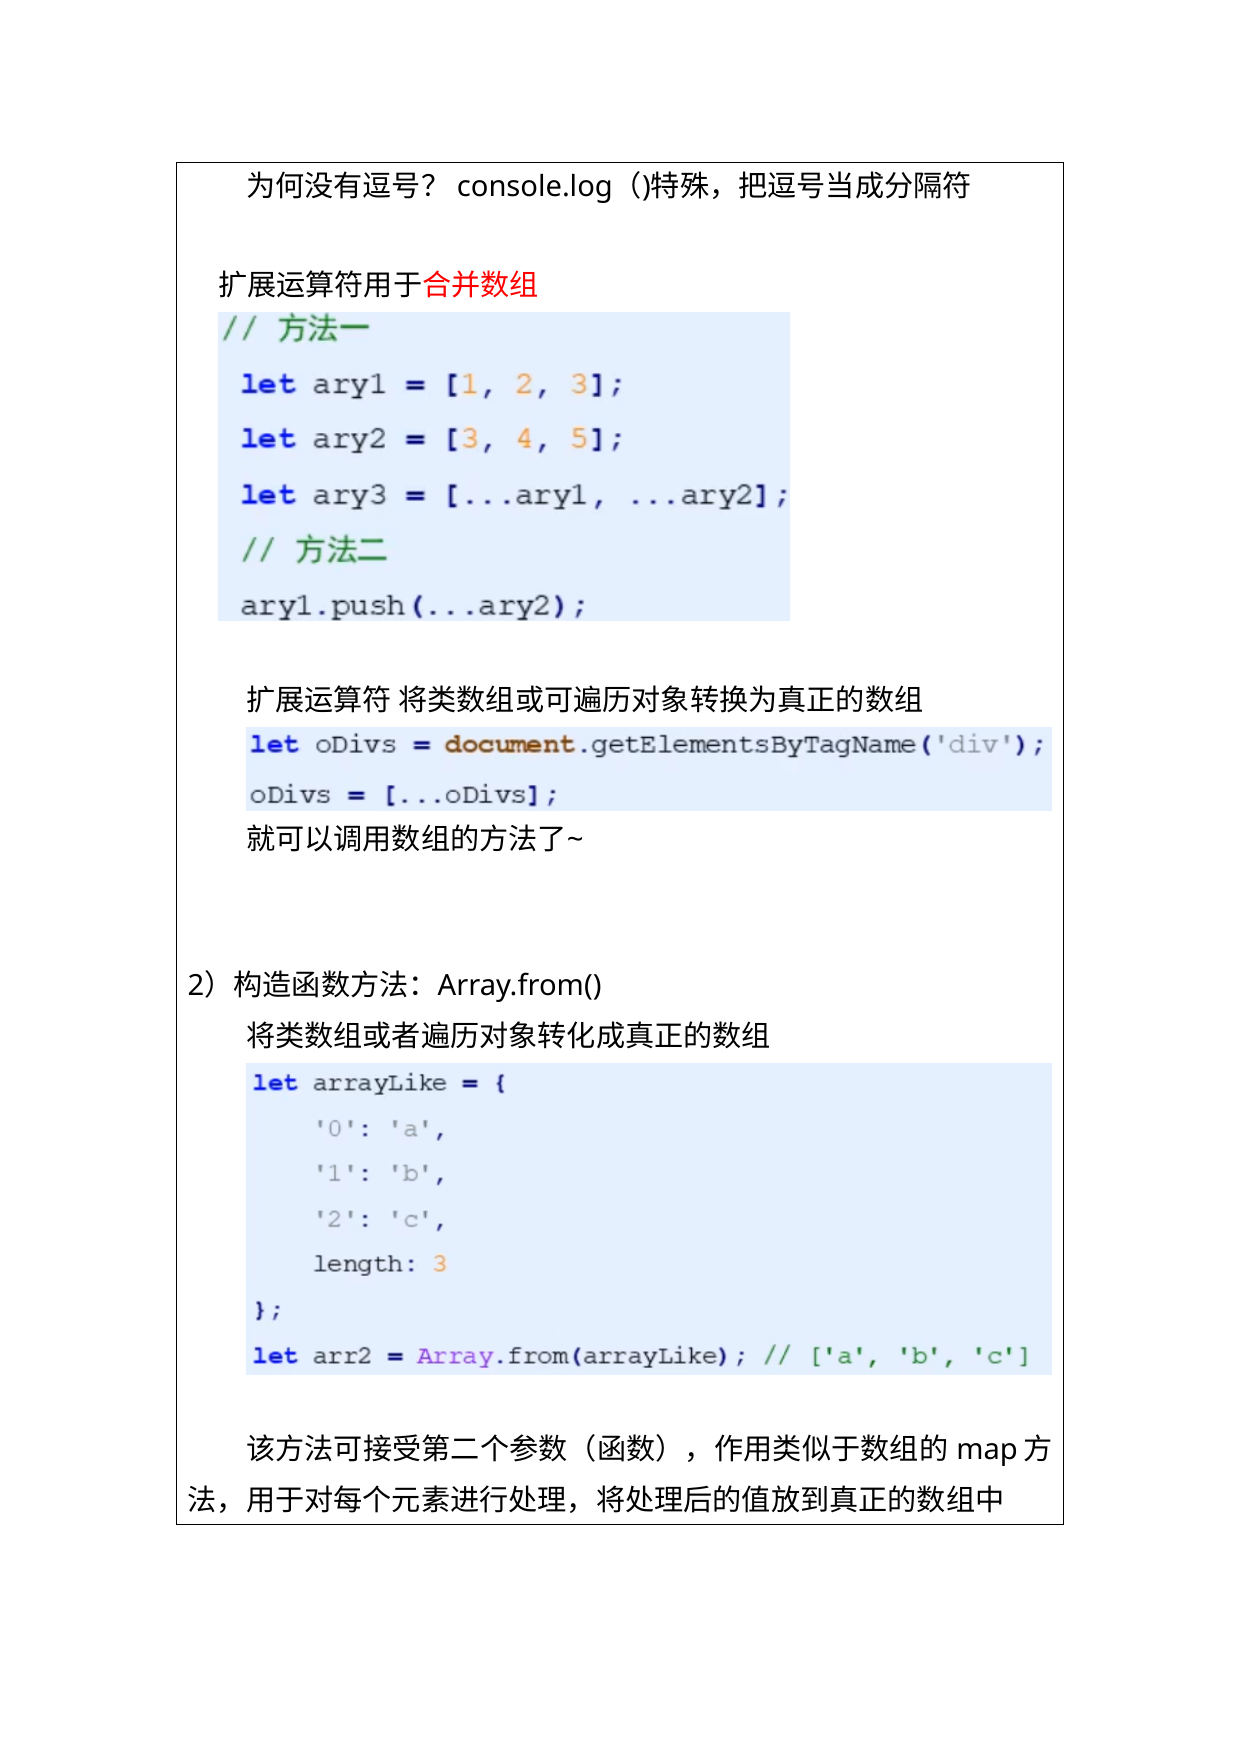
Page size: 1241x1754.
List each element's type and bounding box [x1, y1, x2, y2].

picture [245, 727, 1052, 811]
table_header [177, 163, 1063, 1523]
picture [217, 312, 791, 621]
picture [245, 1063, 1052, 1375]
